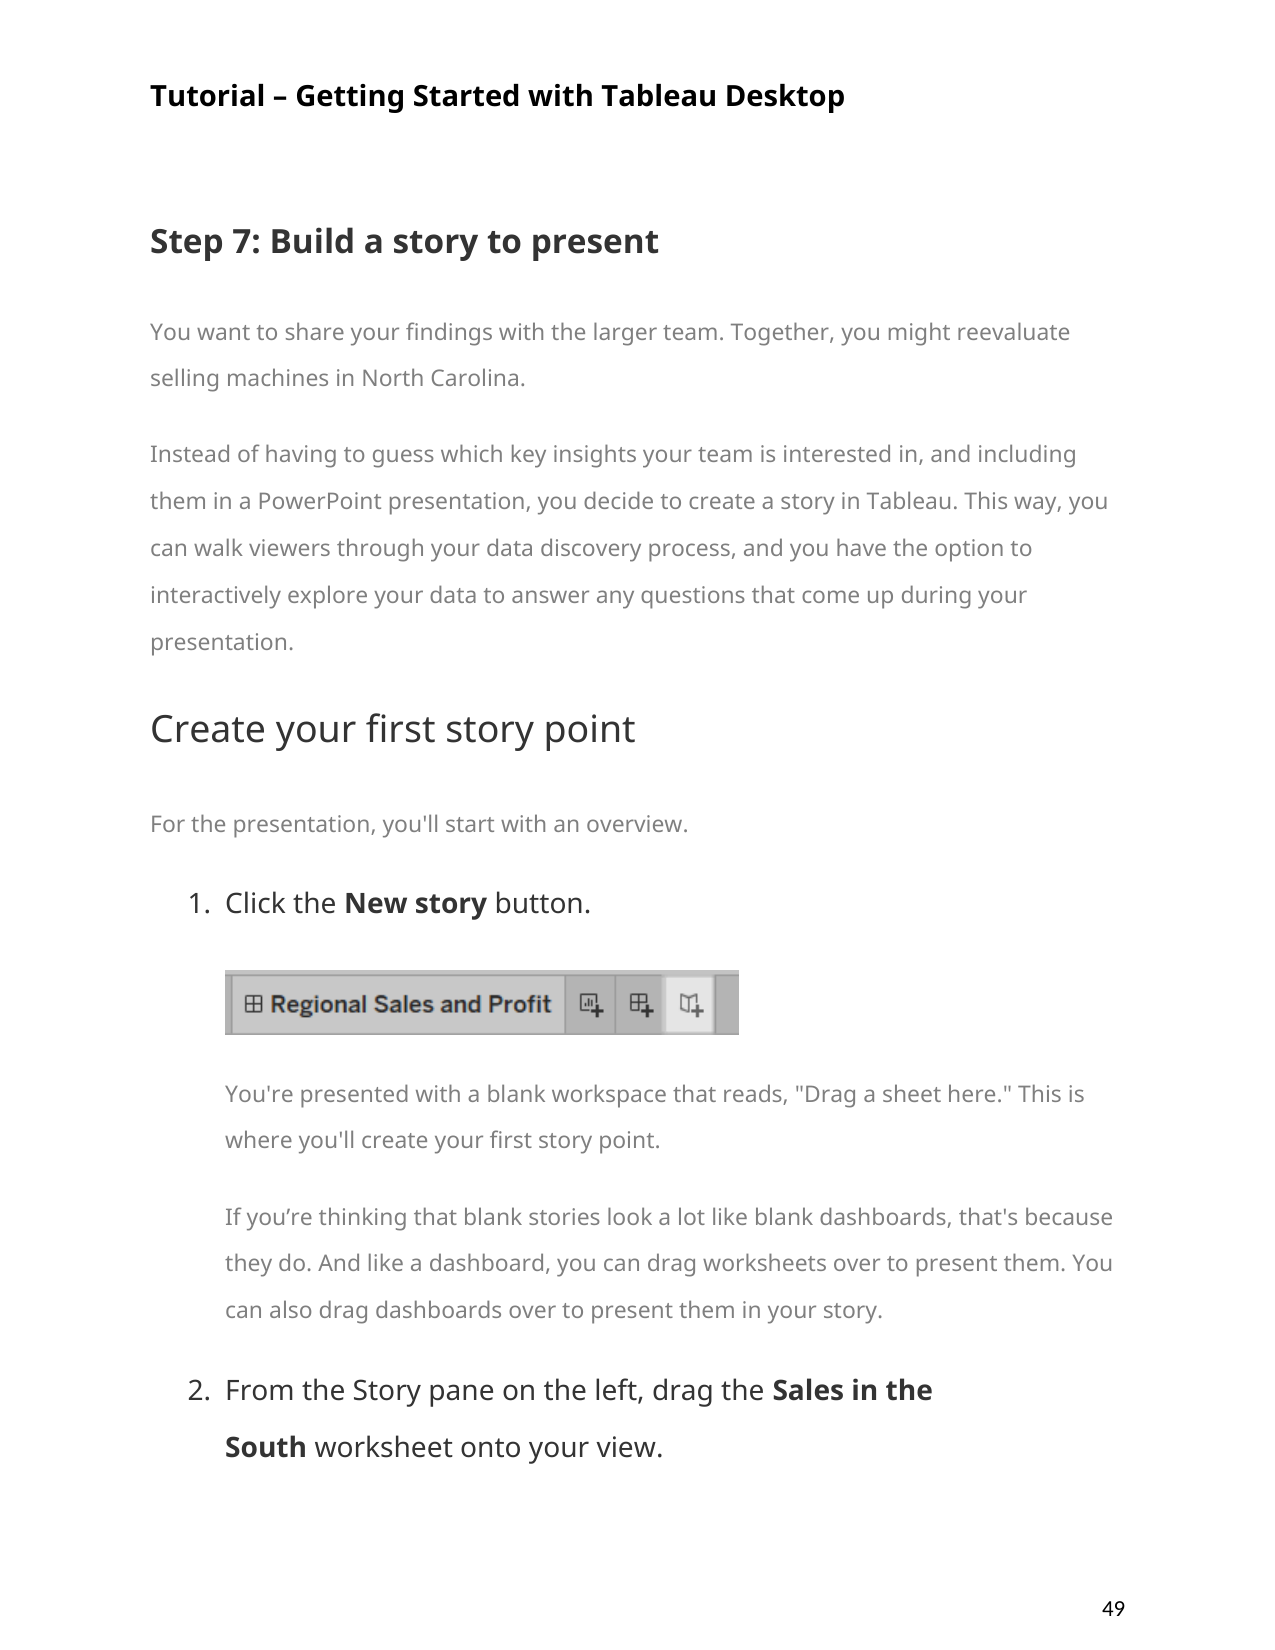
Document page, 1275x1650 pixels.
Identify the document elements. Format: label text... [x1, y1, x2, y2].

list Click the New story button. [187, 884, 1125, 922]
subtitle Step 7: Build a story to present [150, 150, 1125, 263]
text You want to share your findings with the larger team. Together, you might reevaluate selling machines in North Carolina. [150, 315, 1125, 393]
picture [225, 970, 739, 1035]
text You're presented with a blank workspace that reads, "Drag a sheet here." This is where you'll create your first story point. [225, 1077, 1125, 1156]
text Instead of having to guess which key insights your team is interested in, and including them in a PowerPoint presentation, you decide to create a story in Tableau. This way, you can walk viewers through your data discovery process, and you have the option to interactively explore your data to answer any questions that come up during your presentation. [150, 438, 1125, 657]
text If you’re thinking that blank stories look a lot like blank dashboards, that's because they do. And like a dashboard, you can drag worksheets over to present them. You can also drag dashboards over to present them in your story. [225, 1200, 1125, 1325]
text For the presentation, you'll start with an overview. [150, 808, 1125, 839]
list From the Story pane on the left, drag the Sales in the South worksheet onto your view. [187, 1370, 1125, 1466]
subtitle Create your first story point [150, 702, 1125, 753]
